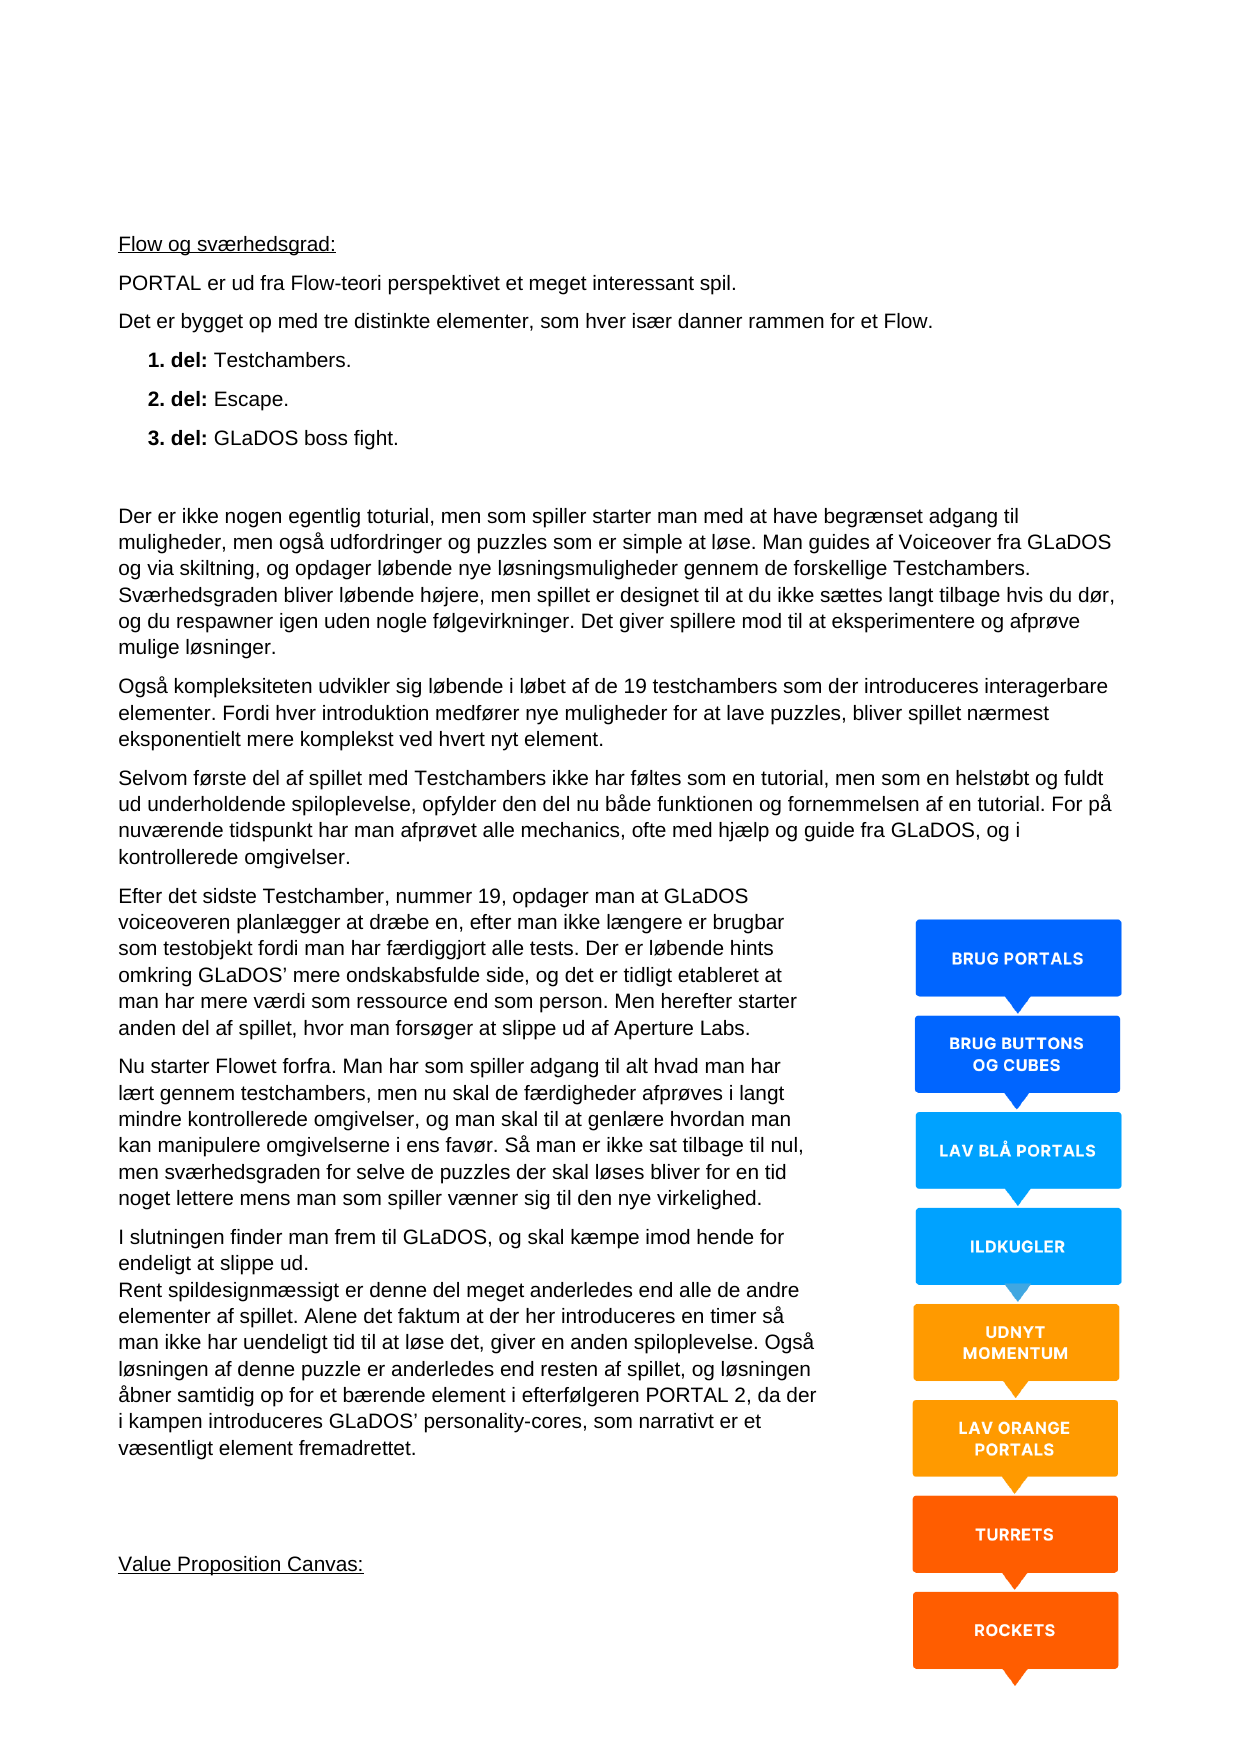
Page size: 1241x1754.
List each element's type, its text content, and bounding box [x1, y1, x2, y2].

text Der er ikke nogen egentlig toturial, men som spiller starter man med at have begrænset adgang til muligheder, men også udfordringer og puzzles som er simple at løse. Man guides af Voiceover fra GLaDOS og via skiltning, og opdager løbende nye løsningsmuligheder gennem de forskellige Testchambers. Sværhedsgraden bliver løbende højere, men spillet er designet til at du ikke sættes langt tilbage hvis du dør, og du respawner igen uden nogle følgevirkninger. Det giver spillere mod til at eksperimentere og afprøve mulige løsninger. [118, 503, 1122, 659]
text Det er bygget op med tre distinkte elementer, som hver især danner rammen for et Flow. [118, 309, 1122, 333]
picture [841, 851, 1185, 1754]
text Nu starter Flowet forfra. Man har som spiller adgang til alt hvad man har lært gennem testchambers, men nu skal de færdigheder afprøves i langt mindre kontrollerede omgivelser, og man skal til at genlære hvordan man kan manipulere omgivelserne i ens favør. Så man er ikke sat tilbage til nul, men sværhedsgraden for selve de puzzles der skal løses bliver for en tid noget lettere mens man som spiller vænner sig til den nye virkelighed. [118, 1054, 841, 1210]
text Flow og sværhedsgrad: [118, 231, 1122, 255]
text Også kompleksiteten udvikler sig løbende i løbet af de 19 testchambers som der introduceres interagerbare elementer. Fordi hver introduktion medfører nye muligheder for at lave puzzles, bliver spillet nærmest eksponentielt mere komplekst ved hvert nyt element. [118, 674, 1122, 751]
text 3. del: GLaDOS boss fight. [148, 426, 1122, 450]
text I slutningen finder man frem til GLaDOS, og skal kæmpe imod hende for endeligt at slippe ud. Rent spildesignmæssigt er denne del meget anderledes end alle de andre elementer af spillet. Alene det faktum at der her introduceres en timer så man ikke har uendeligt tid til at løse det, giver en anden spiloplevelse. Også løsningen af denne puzzle er anderledes end resten af spillet, og løsningen åbner samtidig op for et bærende element i efterfølgeren PORTAL 2, da der i kampen introduceres GLaDOS’ personality-cores, som narrativt er et væsentligt element fremadrettet. [118, 1225, 841, 1459]
text 1. del: Testchambers. [148, 348, 1122, 372]
text Value Proposition Canvas: [118, 1552, 841, 1576]
text PORTAL er ud fra Flow-teori perspektivet et meget interessant spil. [118, 270, 1122, 294]
text Selvom første del af spillet med Testchambers ikke har føltes som en tutorial, men som en helstøbt og fuldt ud underholdende spiloplevelse, opfylder den del nu både funktionen og fornemmelsen af en tutorial. For på nuværende tidspunkt har man afprøvet alle mechanics, ofte med hjælp og guide fra GLaDOS, og i kontrollerede omgivelser. [118, 766, 1122, 869]
text 2. del: Escape. [148, 387, 1122, 411]
text Efter det sidste Testchamber, nummer 19, opdager man at GLaDOS voiceoveren planlægger at dræbe en, efter man ikke længere er brugbar som testobjekt fordi man har færdiggjort alle tests. Der er løbende hints omkring GLaDOS’ mere ondskabsfulde side, og det er tidligt etableret at man har mere værdi som ressource end som person. Men herefter starter anden del af spillet, hvor man forsøger at slippe ud af Aperture Labs. [118, 883, 841, 1039]
